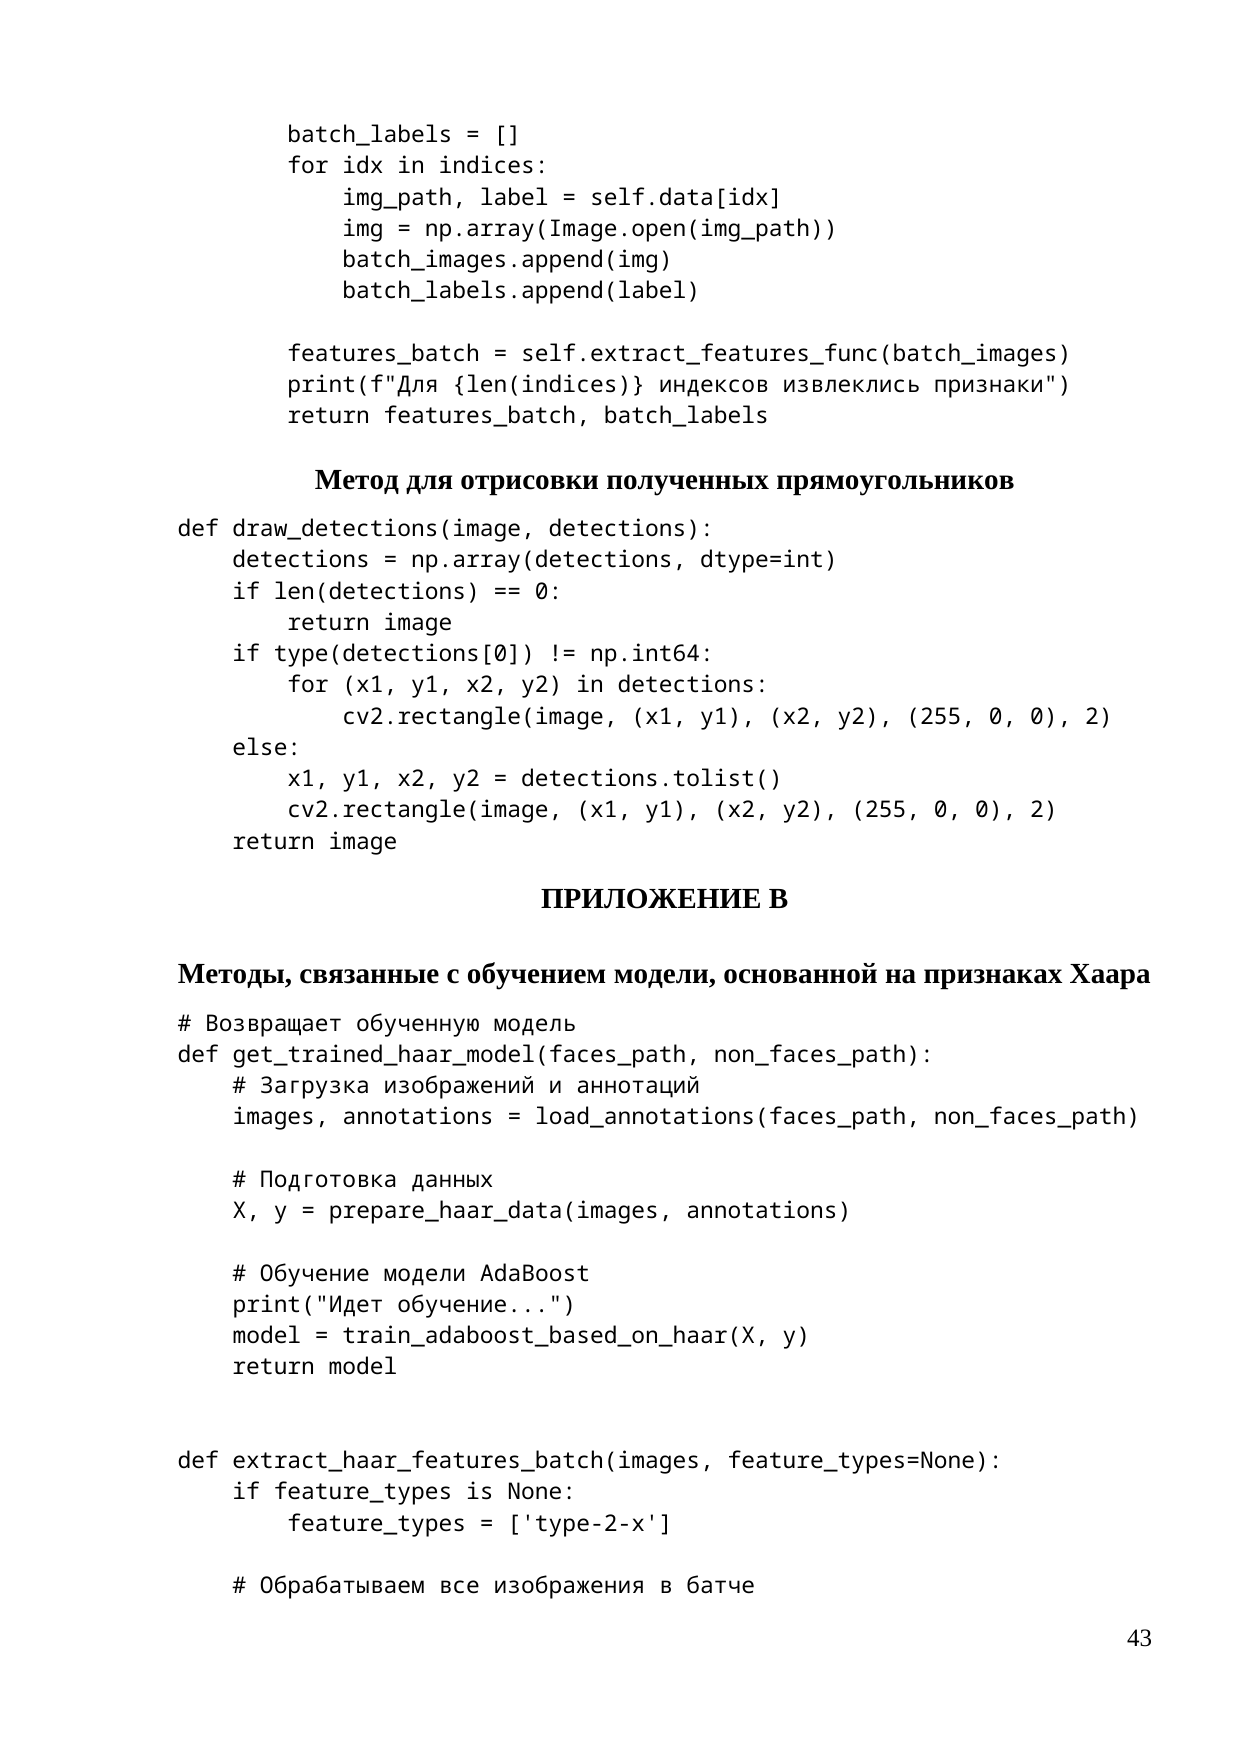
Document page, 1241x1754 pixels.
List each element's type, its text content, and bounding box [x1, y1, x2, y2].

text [177, 1007, 1152, 1600]
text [177, 118, 1152, 431]
subtitle Методы, связанные с обучением модели, основанной на признаках Хаара [177, 956, 1152, 990]
text def draw_detections(image, detections): detections = np.array(detections, dtype=int) if len(detections) == 0: return image if type(detections[0]) != np.int64: for (x1, y1, x2, y2) in detections: cv2.rectangle(image, (x1, y1), (x2, y2), (255, 0, 0), 2) else: x1, y1, x2, y2 = detections.tolist() cv2.rectangle(image, (x1, y1), (x2, y2), (255, 0, 0), 2) return image [177, 512, 1152, 856]
subtitle ПРИЛОЖЕНИЕ В [177, 881, 1152, 914]
subtitle Метод для отрисовки полученных прямоугольников [177, 462, 1152, 495]
